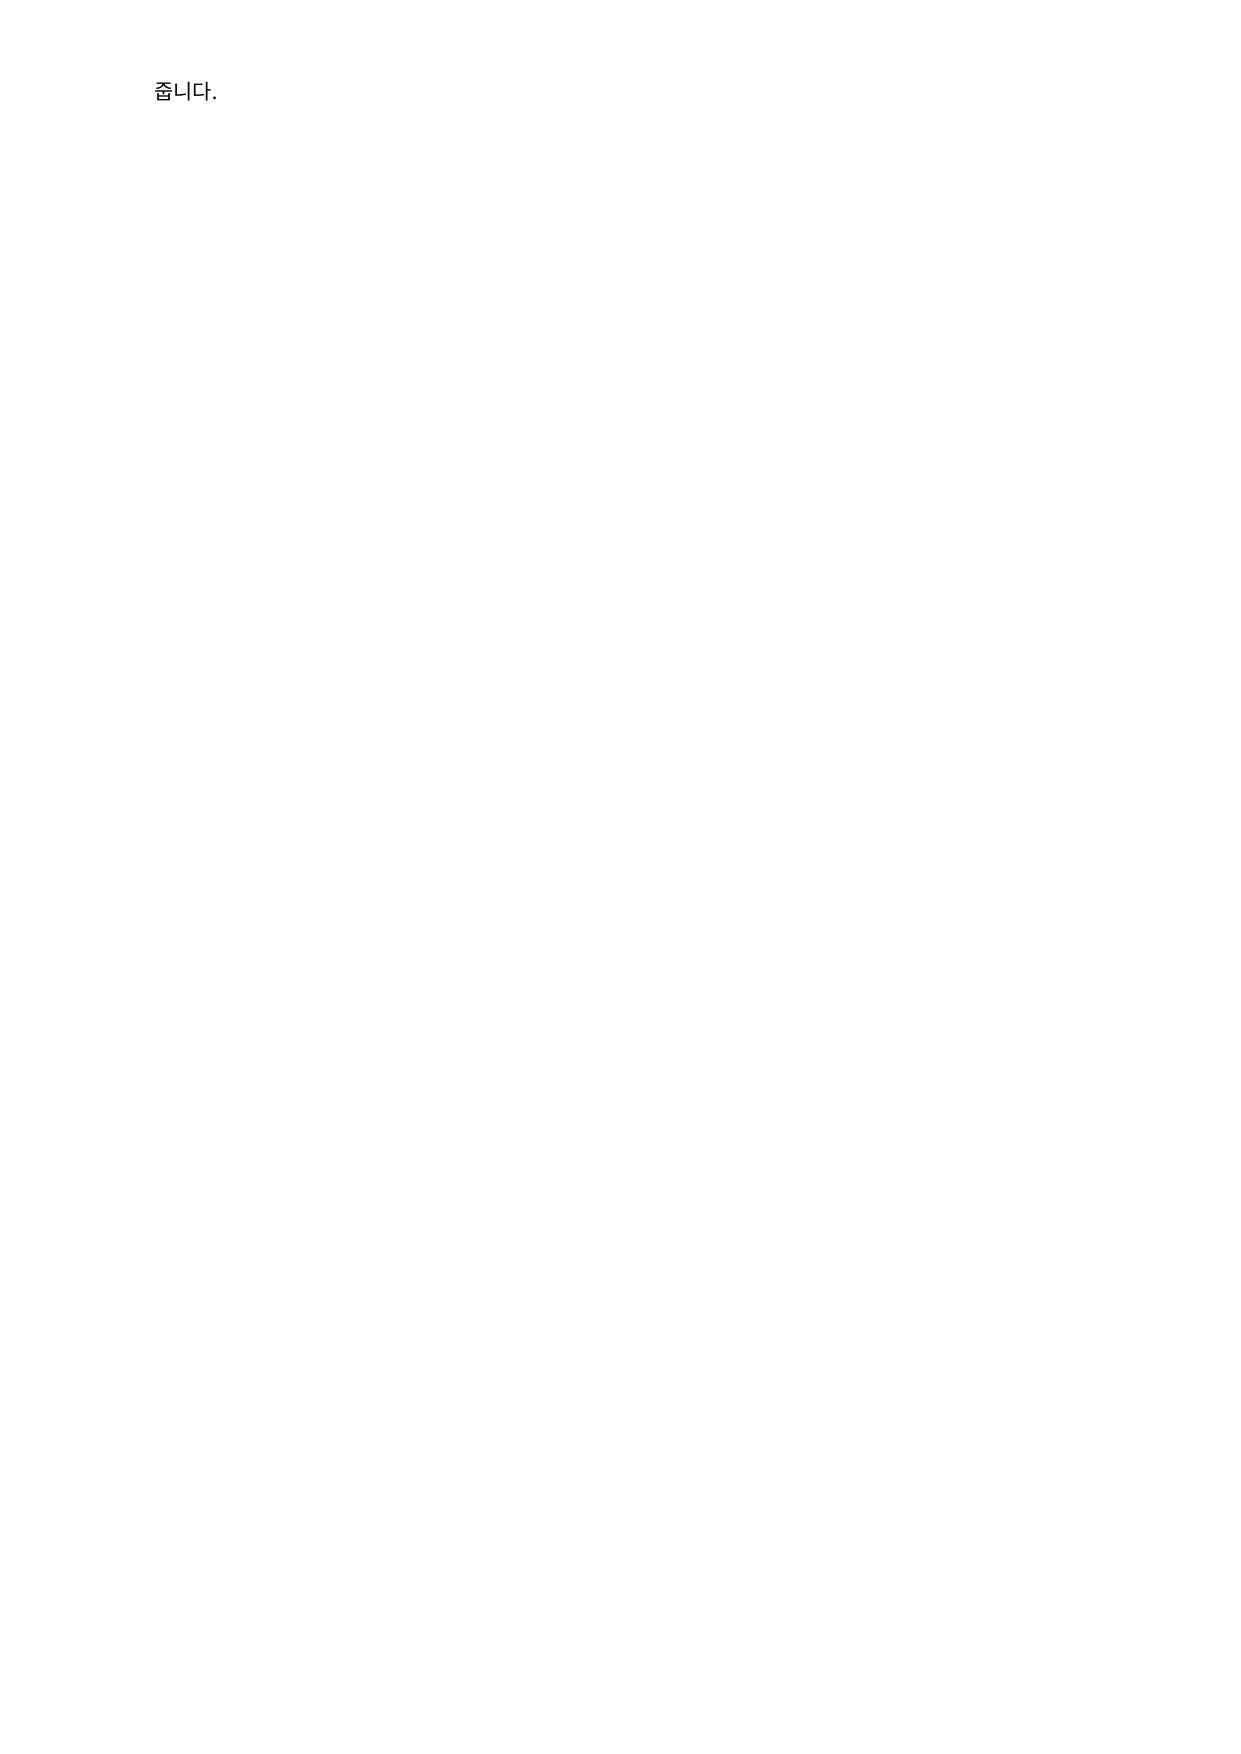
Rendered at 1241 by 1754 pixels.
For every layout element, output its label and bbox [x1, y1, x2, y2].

list [117, 75, 1165, 105]
